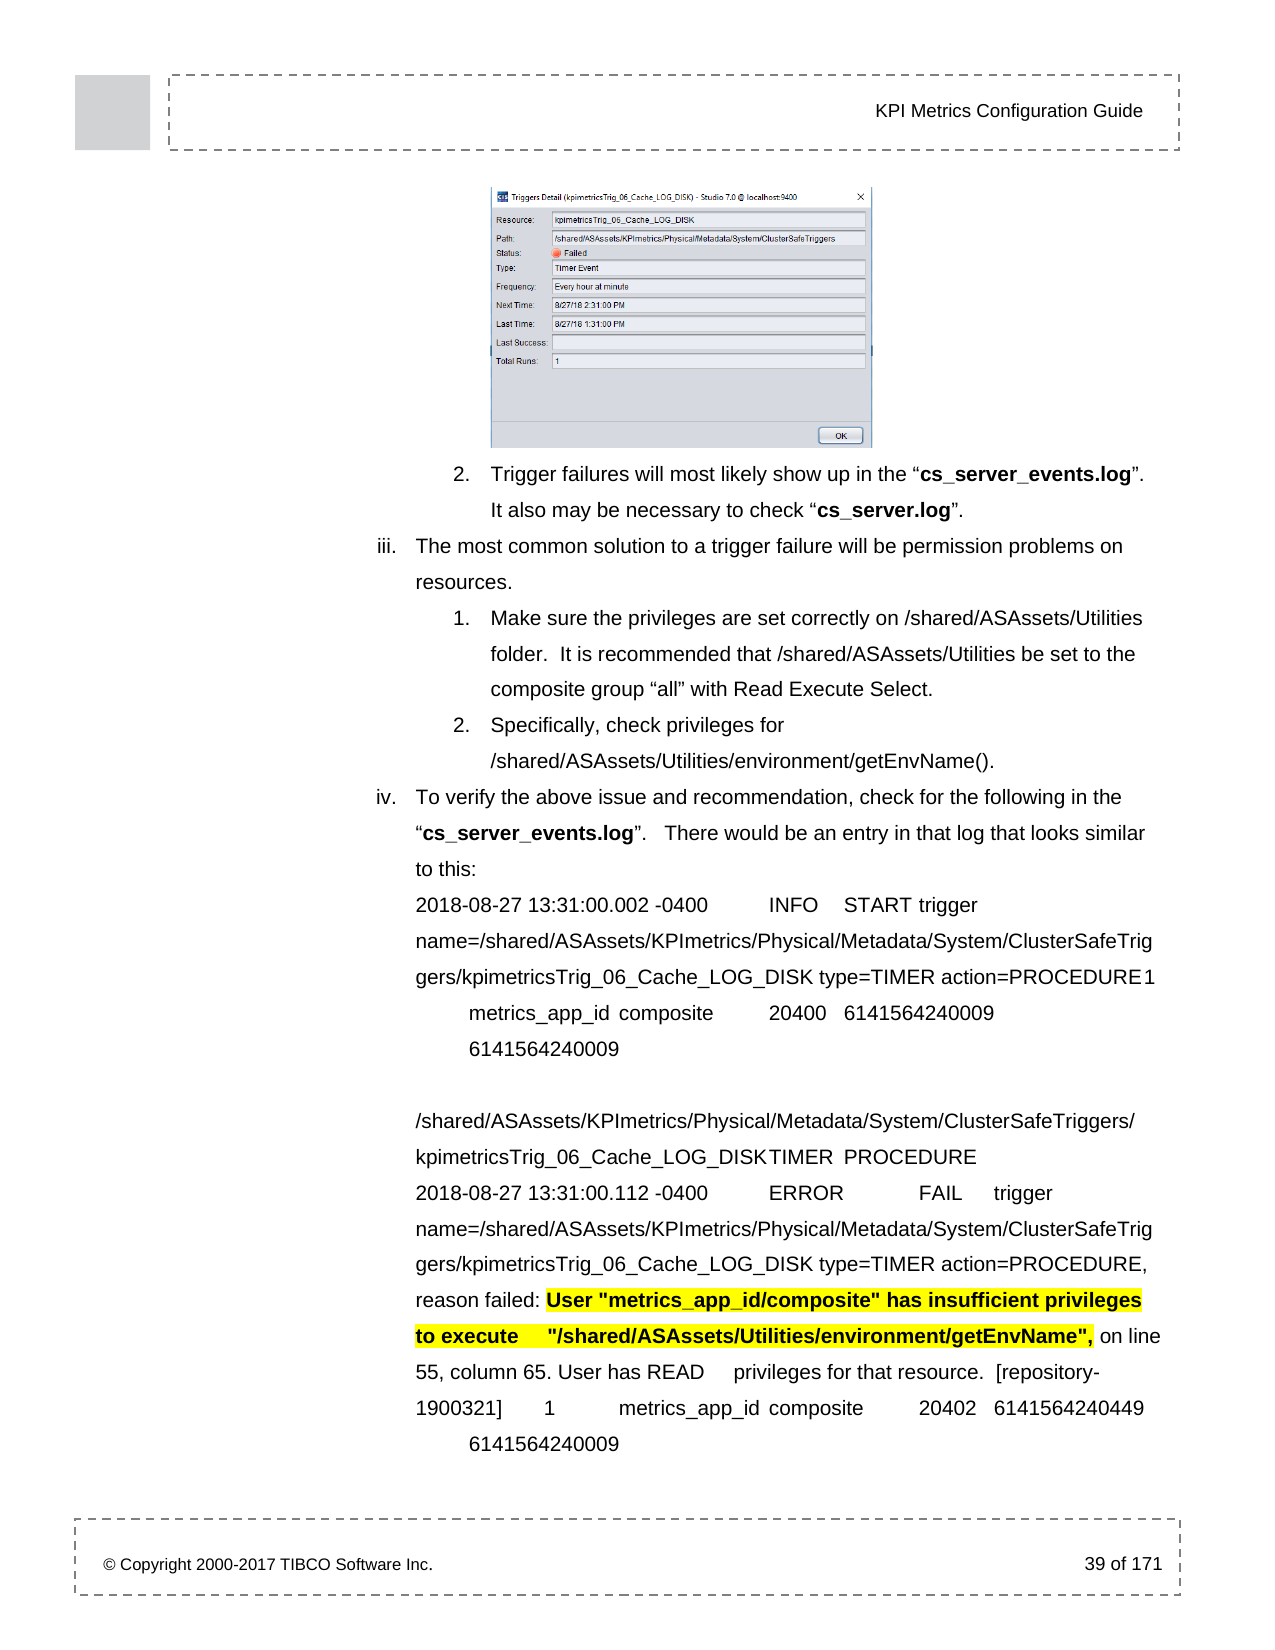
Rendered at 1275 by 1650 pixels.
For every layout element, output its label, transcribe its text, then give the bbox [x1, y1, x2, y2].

list 2018-08-27 13:31:00.002 -0400 INFO START trigger name=/shared/ASAssets/KPImetrics/Physical/Metadata/System/ClusterSafeTriggers/kpimetricsTrig_06_Cache_LOG_DISK type=TIMER action=PROCEDURE 1 metrics_app_id composite 20400 6141564240009 6141564240009 /shared/ASAssets/KPImetrics/Physical/Metadata/System/ClusterSafeTriggers/kpimetricsTrig_06_Cache_LOG_DISK TIMER PROCEDURE [415, 893, 1162, 1168]
list Trigger failures will most likely show up in the “cs_server_events.log”. It also may be necessary to check “cs_server.log”. [453, 462, 1162, 522]
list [415, 1180, 1162, 1492]
list To verify the above issue and recommendation, check for the following in the “cs_server_events.log”. There would be an entry in that log that looks similar to this: [397, 785, 1162, 881]
list The most common solution to a trigger failure will be permission problems on resources. [397, 533, 1162, 593]
list Specifically, check privileges for /shared/ASAssets/Utilities/environment/getEnvName(). [453, 713, 1162, 773]
list Make sure the privileges are set correctly on /shared/ASAssets/Utilities folder. It is recommended that /shared/ASAssets/Utilities be set to the composite group “all” with Read Execute Select. [453, 605, 1162, 701]
picture [490, 187, 873, 448]
